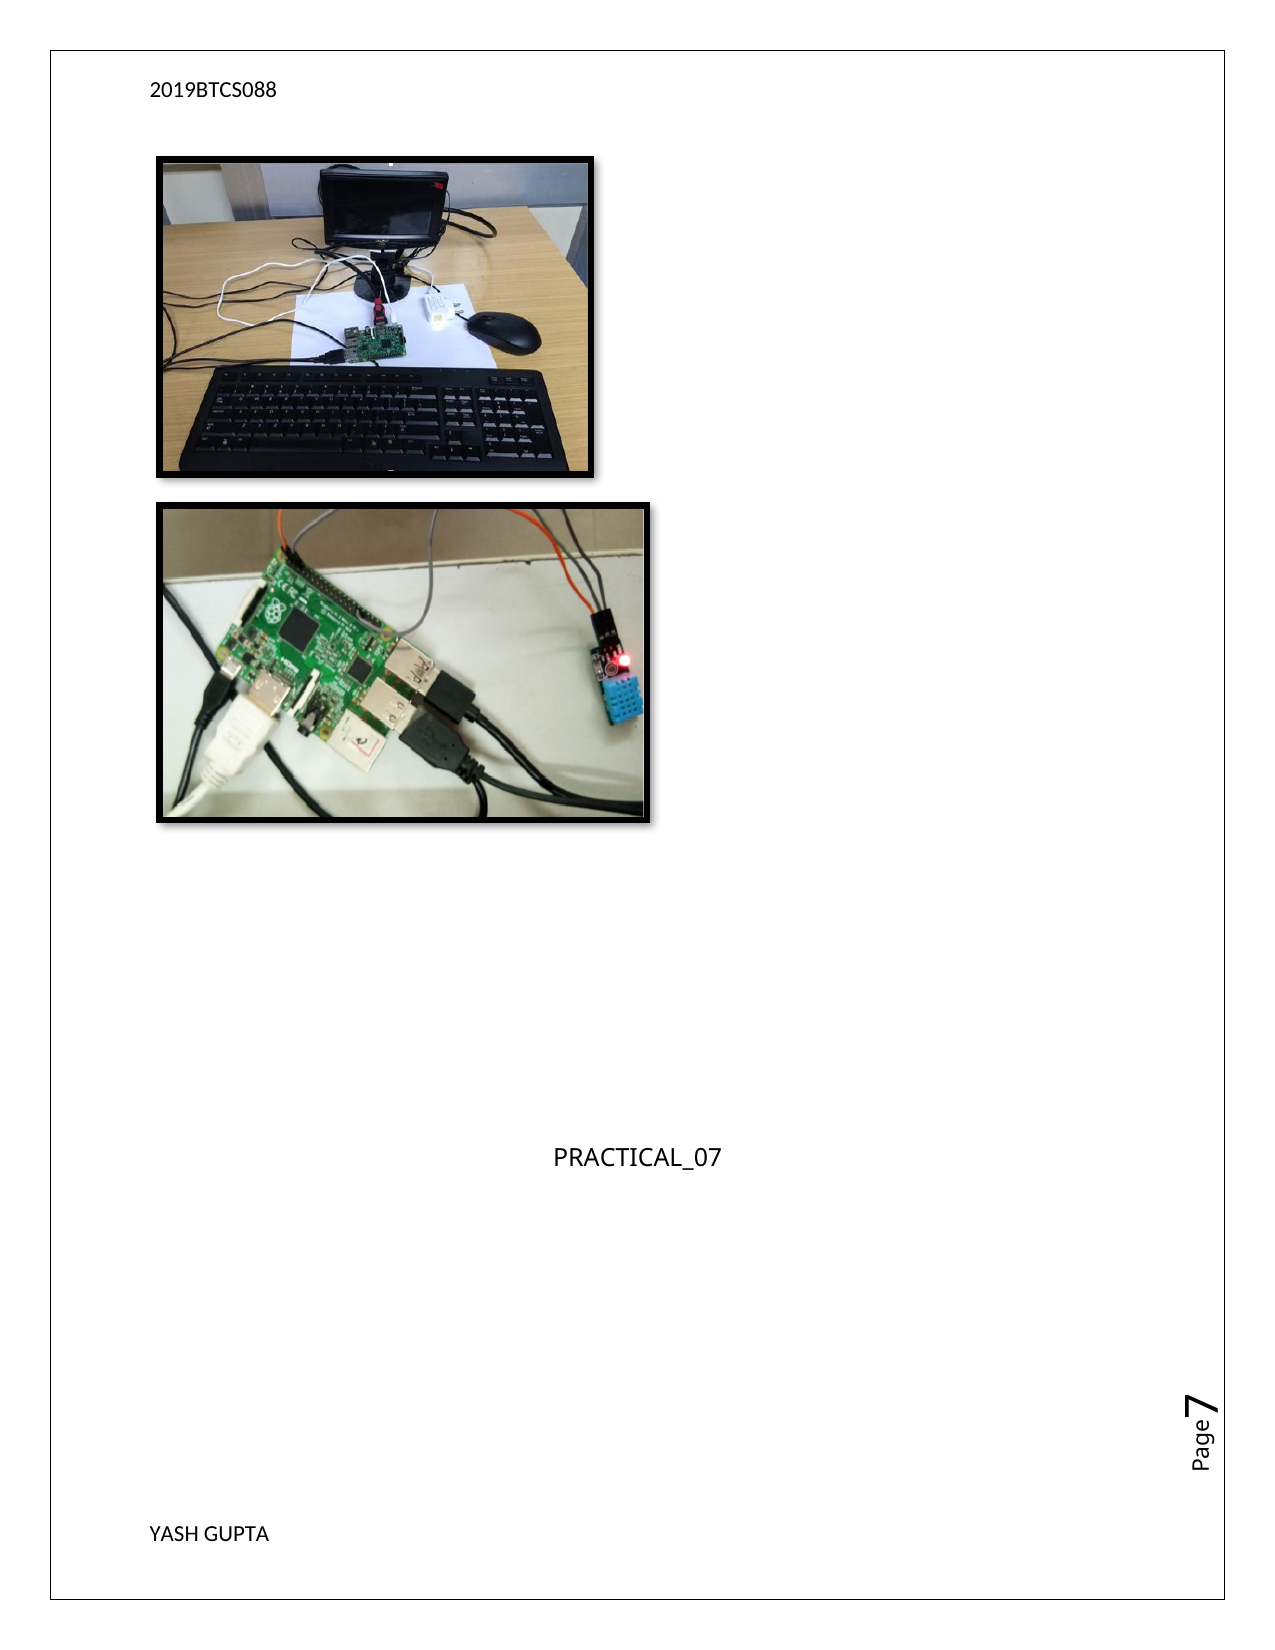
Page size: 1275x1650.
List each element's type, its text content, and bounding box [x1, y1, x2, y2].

picture [163, 509, 644, 817]
text PRACTICAL_07 [150, 1140, 1125, 1174]
